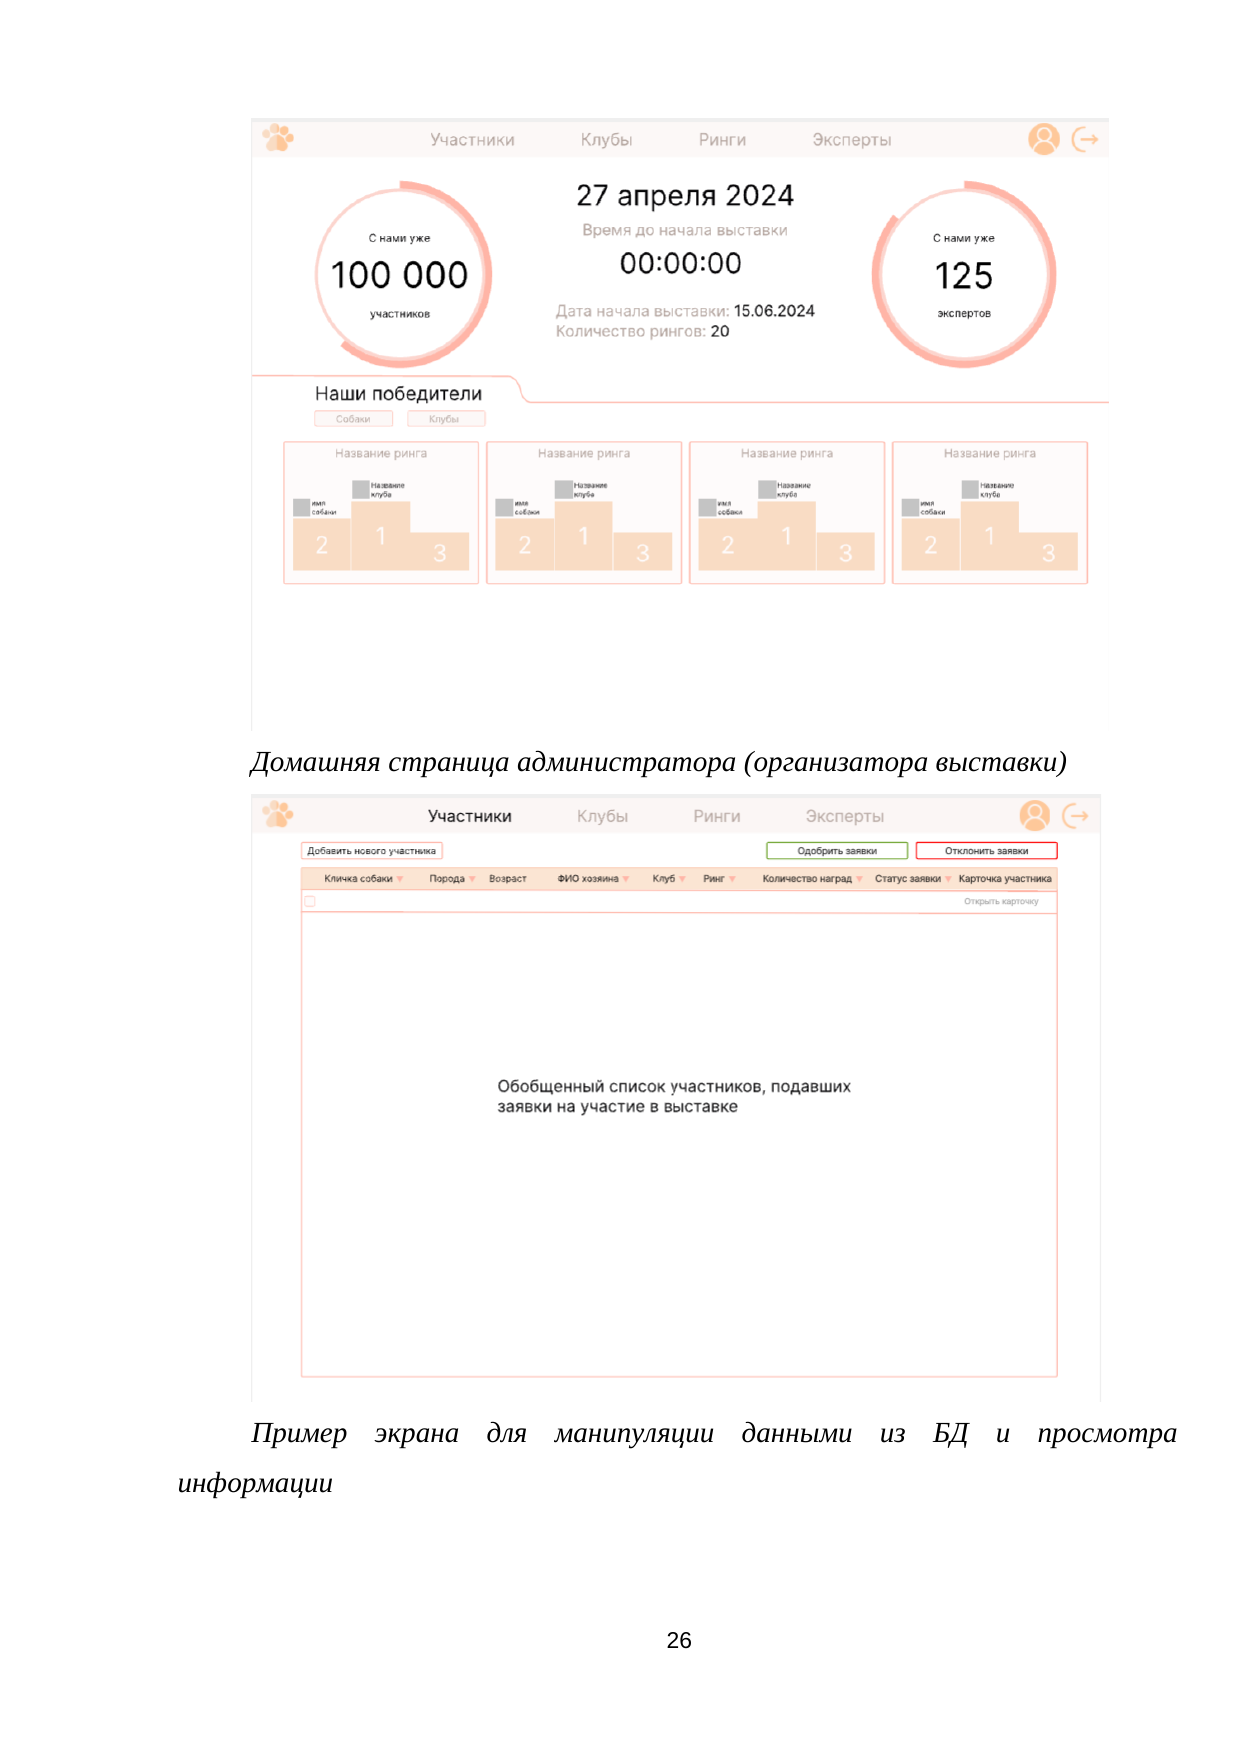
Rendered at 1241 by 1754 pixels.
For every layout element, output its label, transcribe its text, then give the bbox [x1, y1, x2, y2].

text Пример экрана для манипуляции данными из БД и просмотра информации [177, 1415, 1181, 1498]
picture [251, 794, 1102, 1402]
text Домашняя страница администратора (организатора выставки) [177, 744, 1181, 777]
picture [251, 118, 1109, 731]
